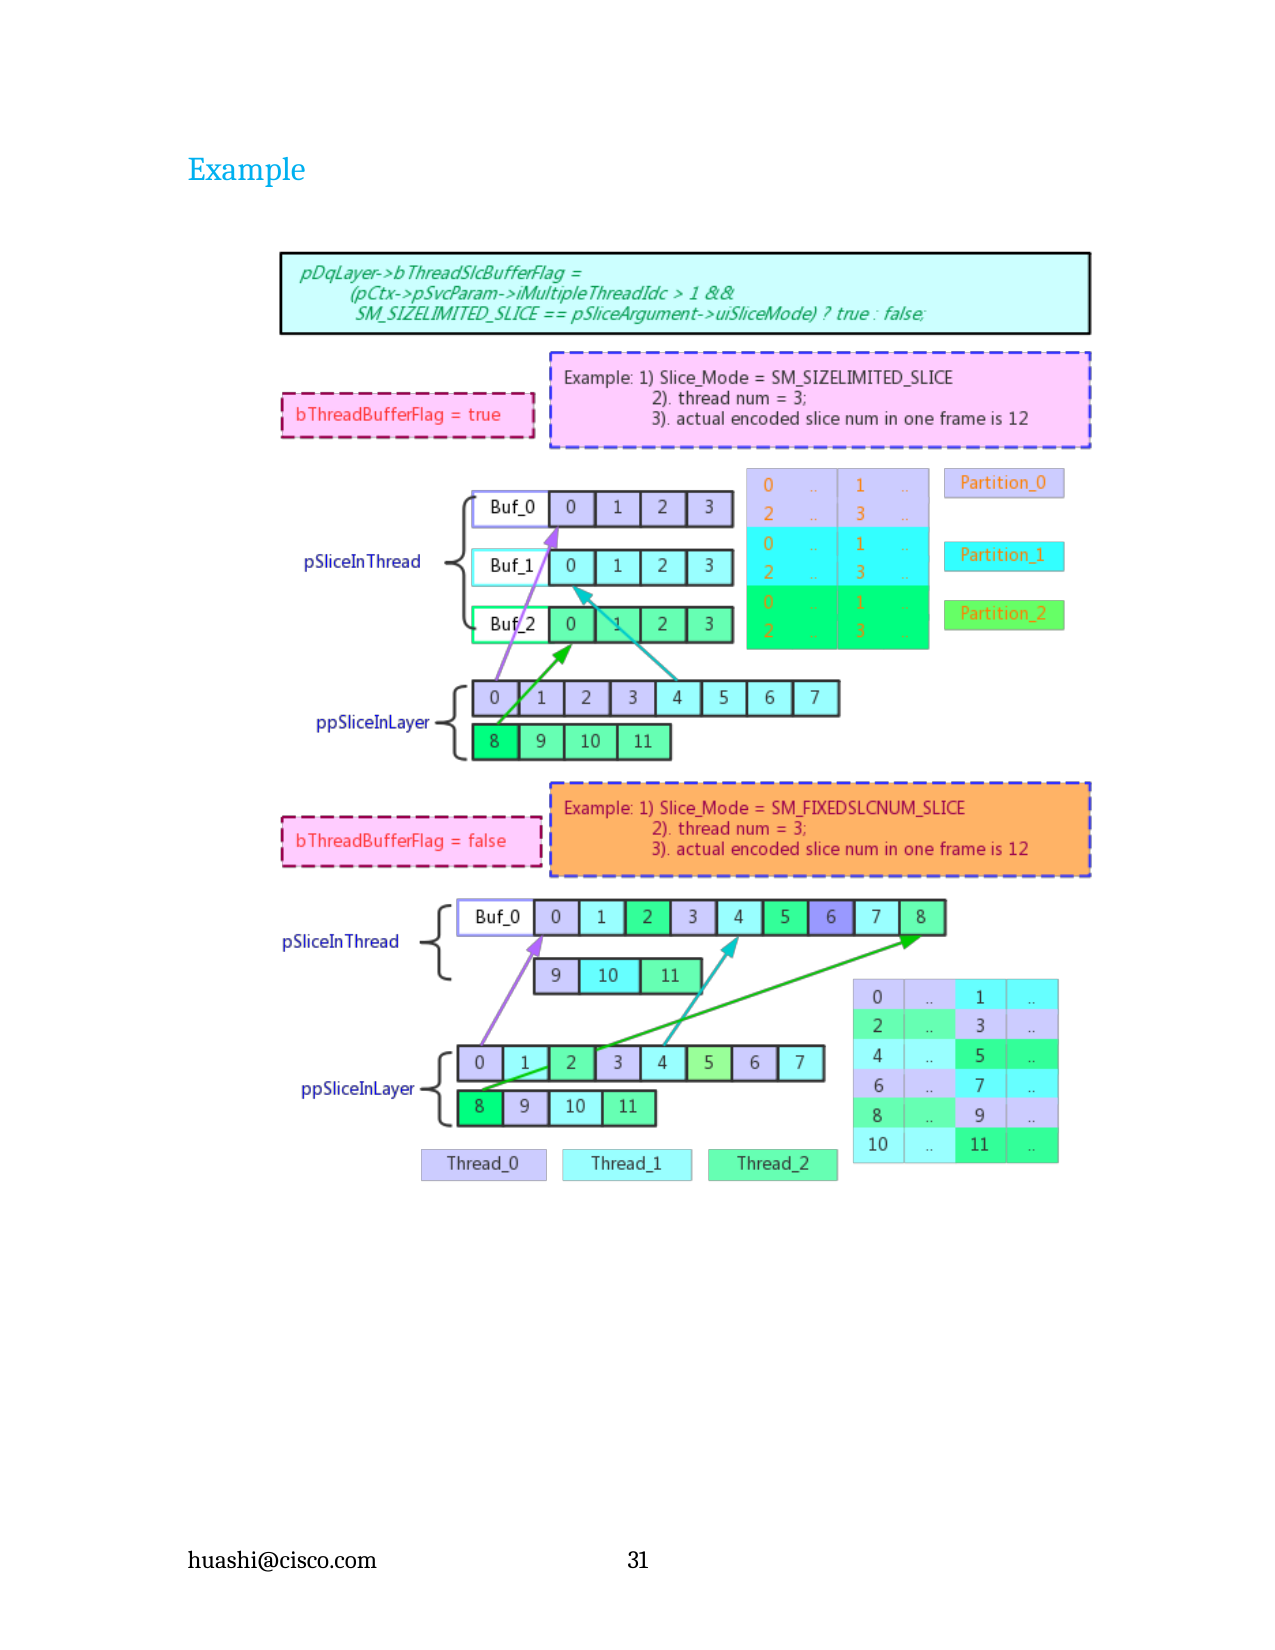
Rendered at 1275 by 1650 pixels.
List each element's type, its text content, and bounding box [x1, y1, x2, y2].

picture [187, 188, 1134, 1223]
text Example [187, 150, 1087, 188]
